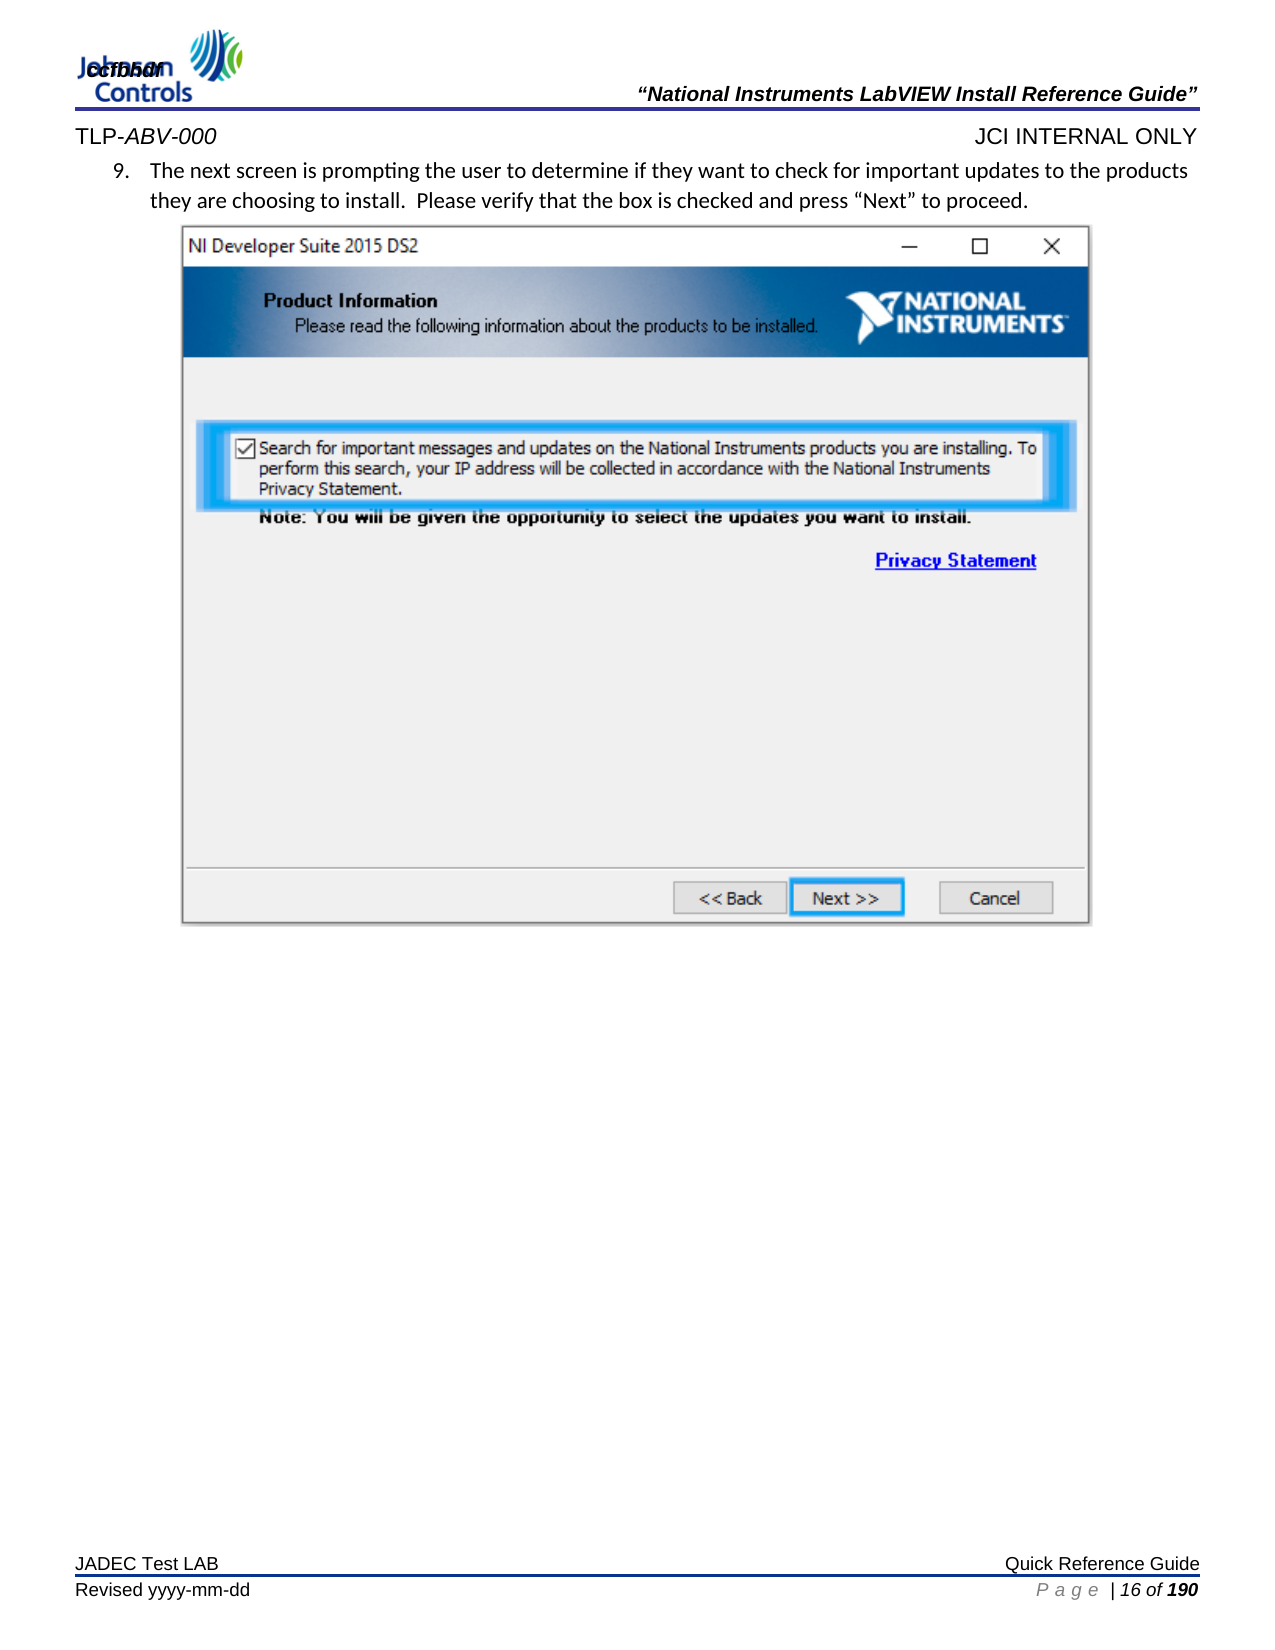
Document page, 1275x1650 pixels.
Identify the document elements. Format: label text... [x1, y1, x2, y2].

picture [179, 223, 1096, 930]
picture [76, 26, 246, 105]
list The next screen is prompting the user to determine if they want to check for important updates to the products they are choosing to install. Please verify that the box is checked and press “Next” to proceed. [112, 156, 1200, 214]
